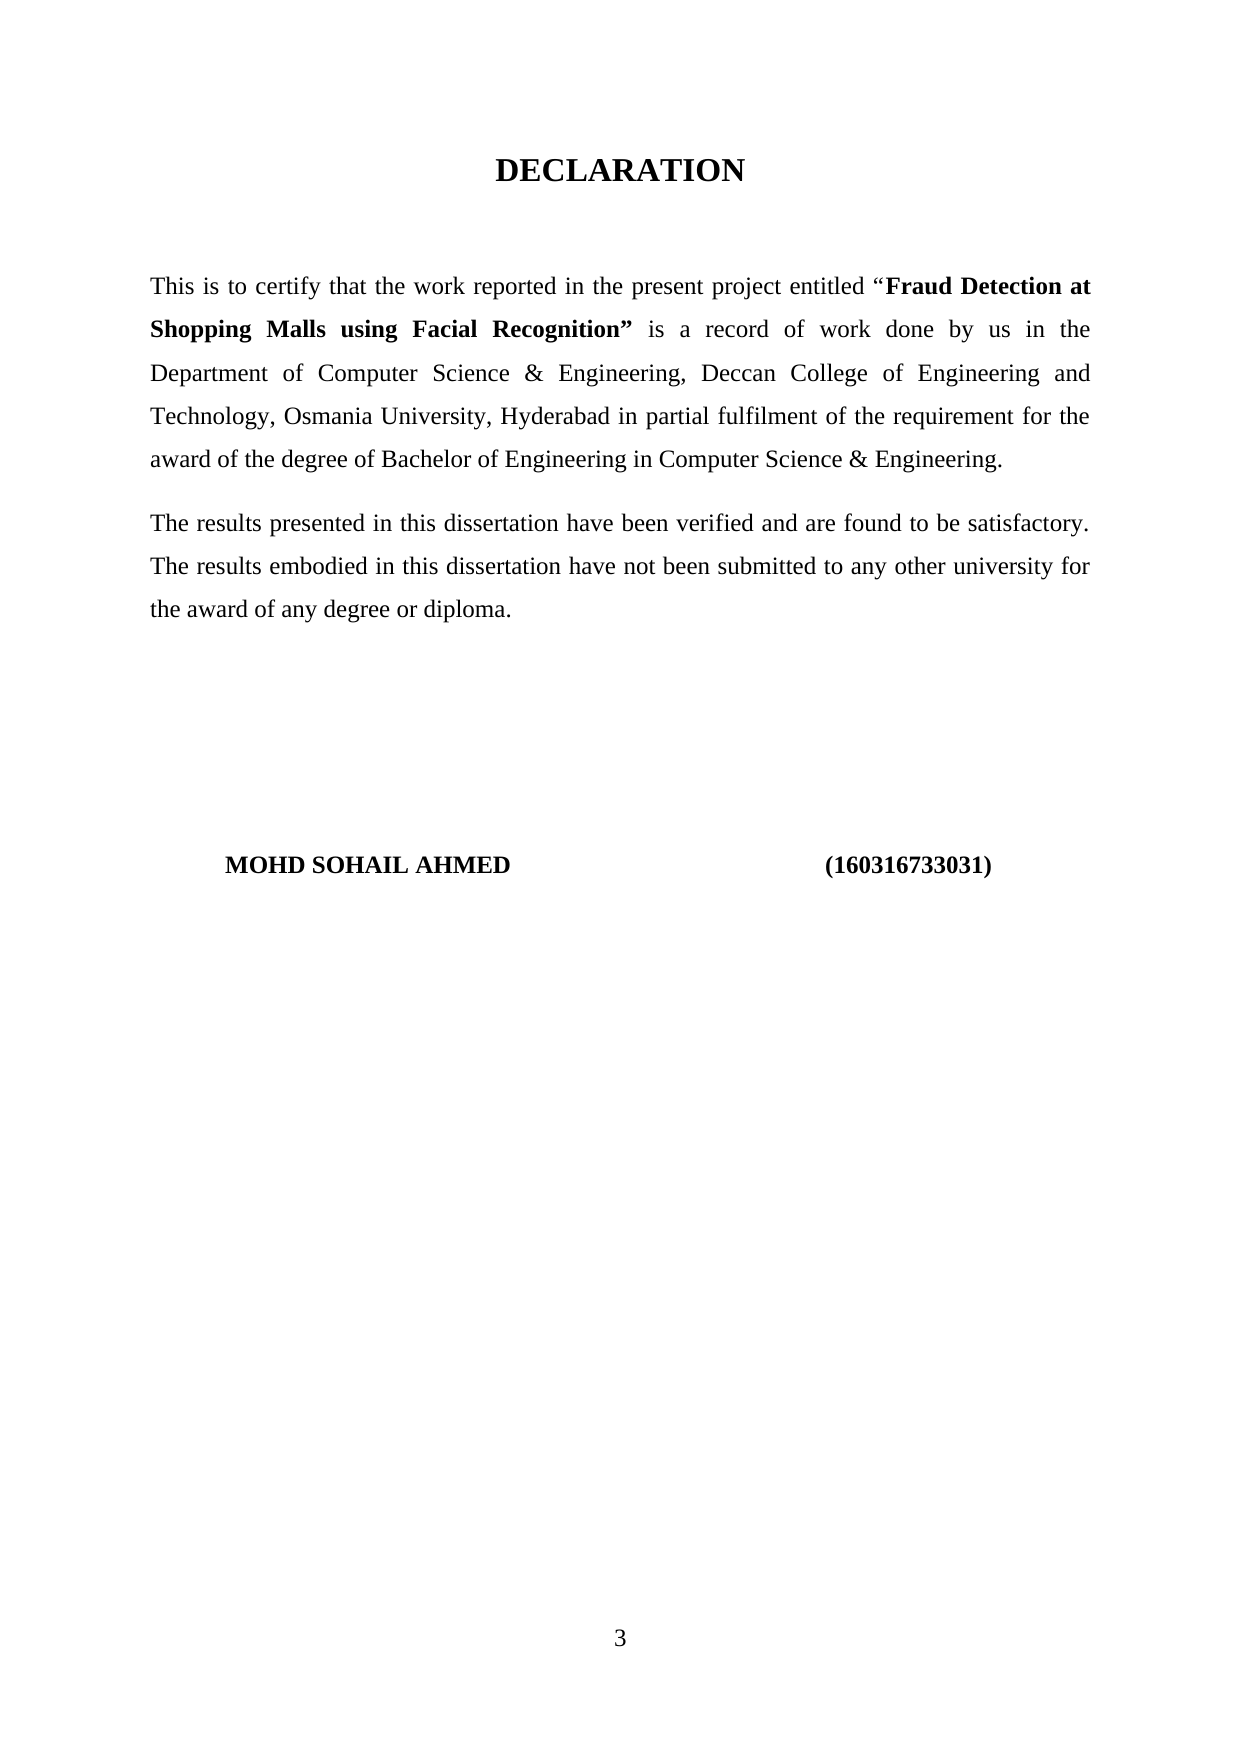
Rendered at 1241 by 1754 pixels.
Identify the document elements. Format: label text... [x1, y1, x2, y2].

text This is to certify that the work reported in the present project entitled “Fraud Detection at Shopping Malls using Facial Recognition” is a record of work done by us in the Department of Computer Science & Engineering, Deccan College of Engineering and Technology, Osmania University, Hyderabad in partial fulfilment of the requirement for the award of the degree of Bachelor of Engineering in Computer Science & Engineering. [150, 271, 1091, 473]
text The results presented in this dissertation have been verified and are found to be satisfactory. The results embodied in this dissertation have not been submitted to any other university for the award of any degree or diploma. [150, 508, 1091, 623]
text DECLARATION [150, 150, 1090, 188]
text MOHD SOHAIL AHMED (160316733031) [150, 850, 1091, 879]
